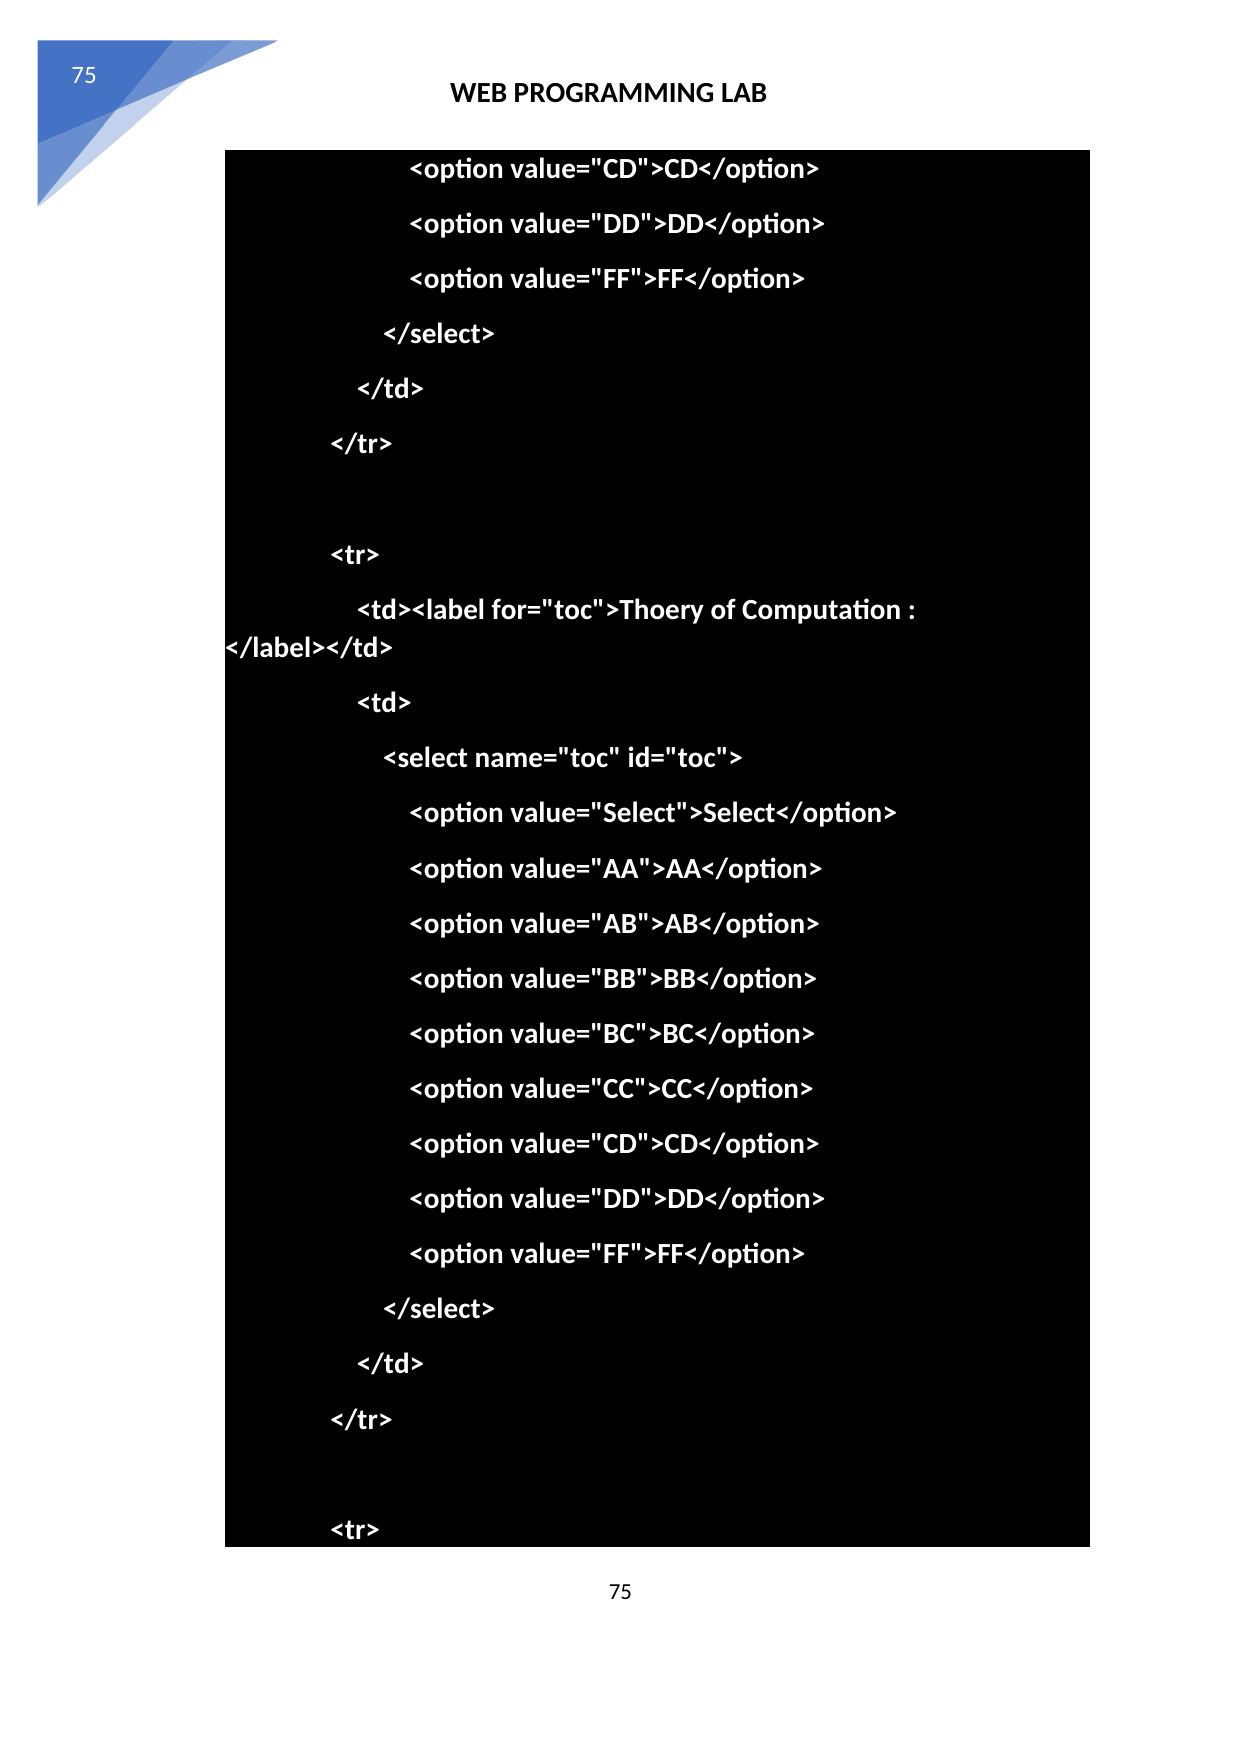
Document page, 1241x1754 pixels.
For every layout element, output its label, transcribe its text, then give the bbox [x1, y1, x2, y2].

text <option value="AB">AB</option> [225, 905, 1090, 940]
text <select name="toc" id="toc"> [225, 739, 1090, 775]
text </td> [225, 1346, 1090, 1381]
text </select> [225, 1291, 1090, 1326]
text </tr> [225, 1401, 1090, 1436]
picture [37, 40, 279, 209]
text <option value="BC">BC</option> [225, 1015, 1090, 1051]
text <td><label for="toc">Thoery of Computation : </label></td> [225, 591, 1090, 665]
text <tr> [225, 1511, 1090, 1547]
text <option value="BB">BB</option> [225, 960, 1090, 996]
text <option value="CD">CD</option> [225, 1125, 1090, 1161]
text <option value="FF">FF</option> [225, 1235, 1090, 1271]
text </select> [225, 315, 1090, 351]
text <option value="AA">AA</option> [225, 850, 1090, 885]
text <option value="CD">CD</option> [225, 150, 1090, 186]
text <option value="DD">DD</option> [225, 205, 1090, 241]
text <tr> [225, 536, 1090, 571]
text <td> [225, 684, 1090, 720]
text <option value="Select">Select</option> [225, 794, 1090, 830]
text <option value="CC">CC</option> [225, 1070, 1090, 1106]
text </tr> [225, 426, 1090, 461]
text </td> [225, 370, 1090, 406]
text <option value="DD">DD</option> [225, 1180, 1090, 1216]
text <option value="FF">FF</option> [225, 260, 1090, 296]
